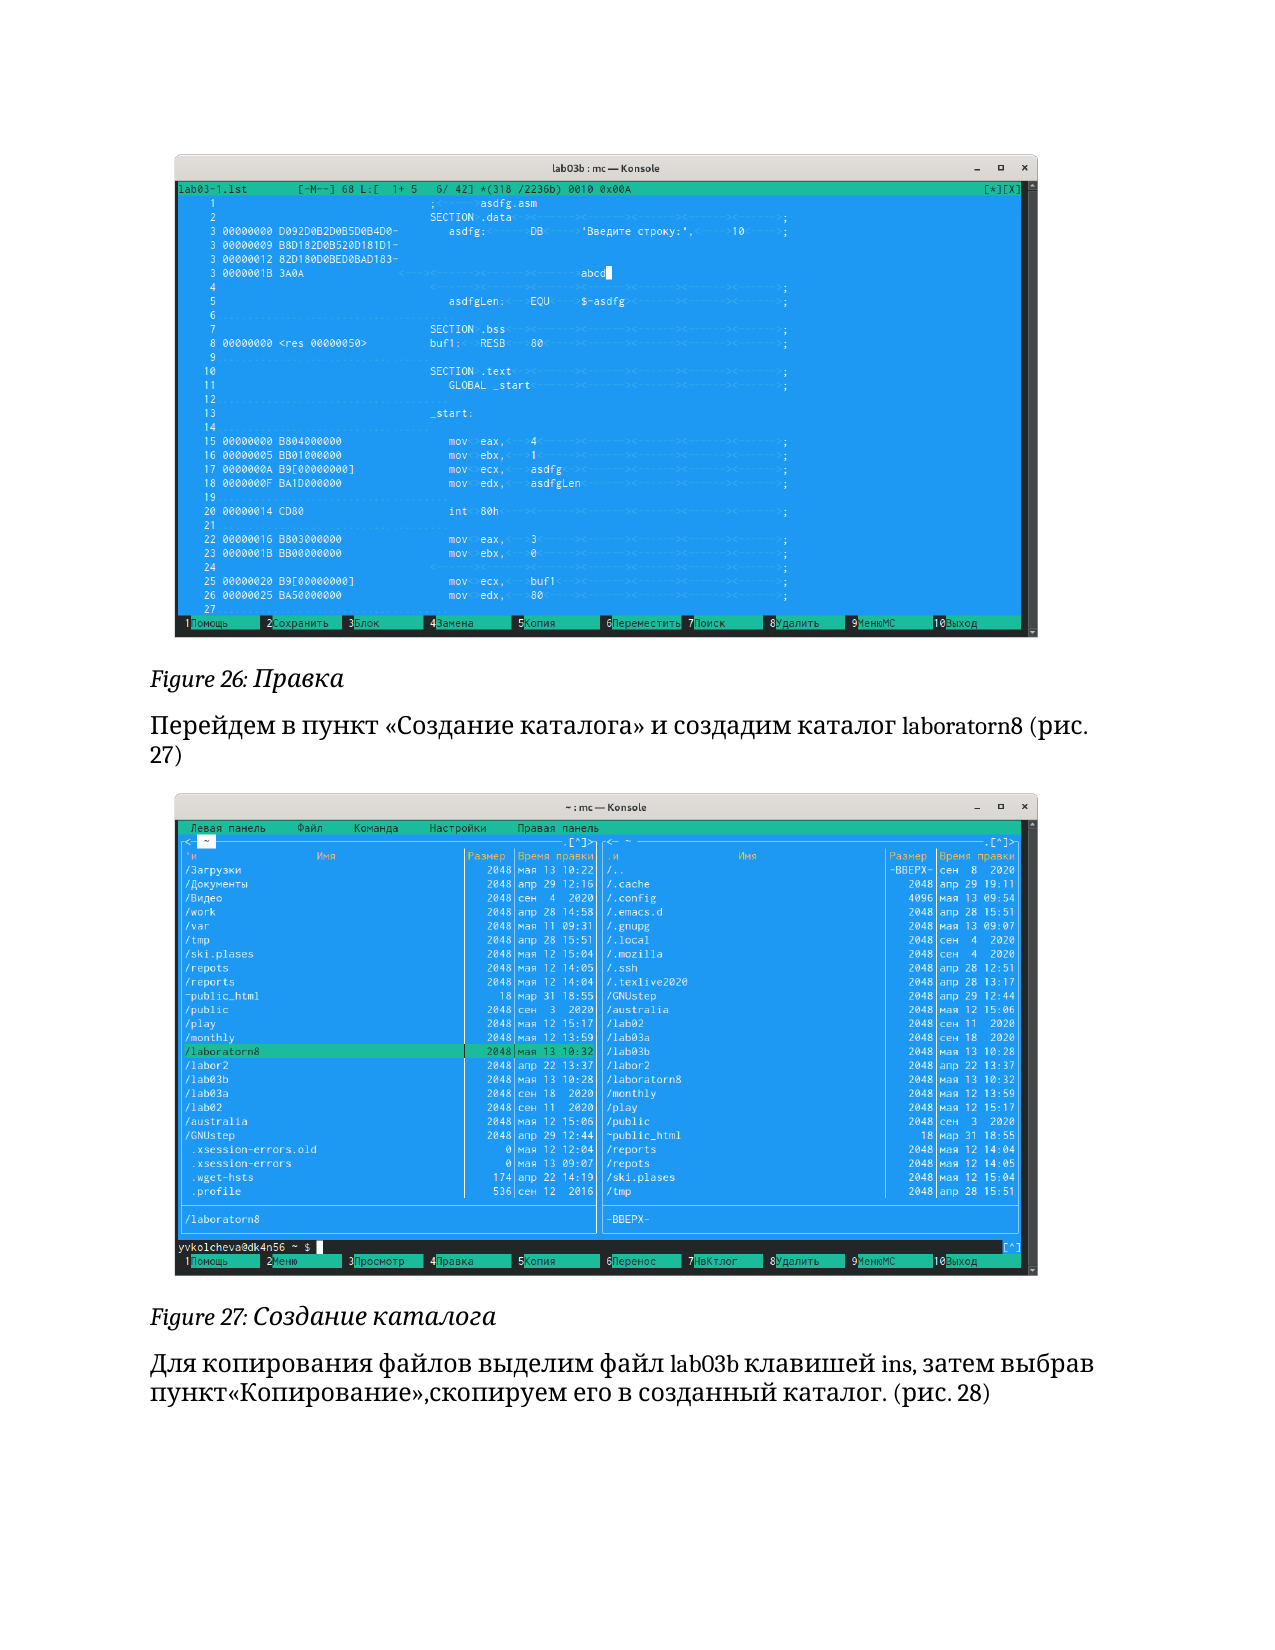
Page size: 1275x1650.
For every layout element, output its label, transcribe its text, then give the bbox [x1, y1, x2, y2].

picture [168, 150, 1044, 644]
picture [168, 788, 1044, 1282]
text Перейдем в пункт «Создание каталога» и создадим каталог laboratorn8 (рис. 27) [150, 712, 1125, 769]
text Для копирования файлов выделим файл lab03b клавишей ins, затем выбрав пункт«Копирование»,скопируем его в созданный каталог. (рис. 28) [150, 1350, 1125, 1408]
text Figure 27: Создание каталога [150, 1303, 1125, 1332]
text Figure 26: Правка [150, 664, 1125, 693]
